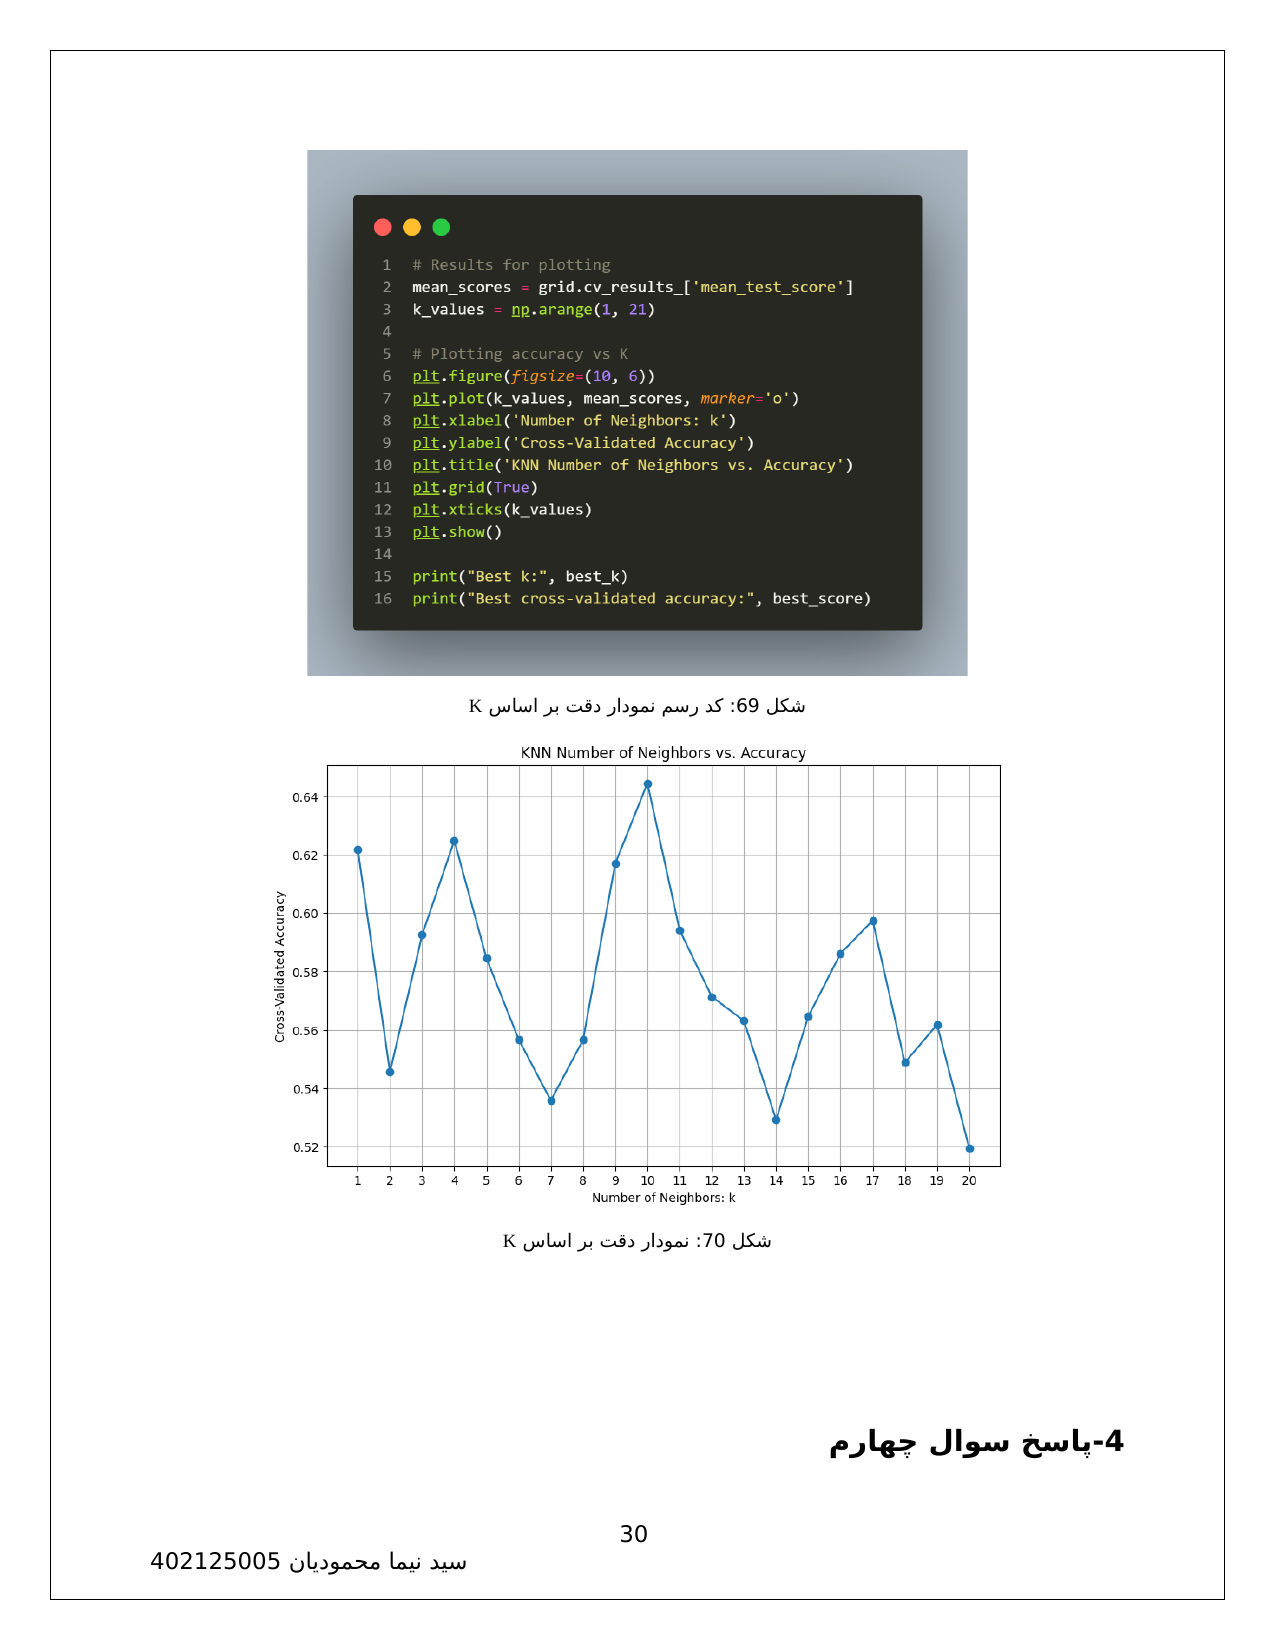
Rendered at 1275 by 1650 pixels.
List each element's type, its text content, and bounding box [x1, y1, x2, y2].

picture [307, 150, 968, 676]
text شکل 70: نمودار دقت بر اساس K [150, 1230, 1125, 1252]
subtitle 4-پاسخ سوال چهارم [150, 1424, 1125, 1458]
picture [266, 737, 1008, 1212]
text شکل 69: کد رسم نمودار دقت بر اساس K [150, 694, 1125, 716]
